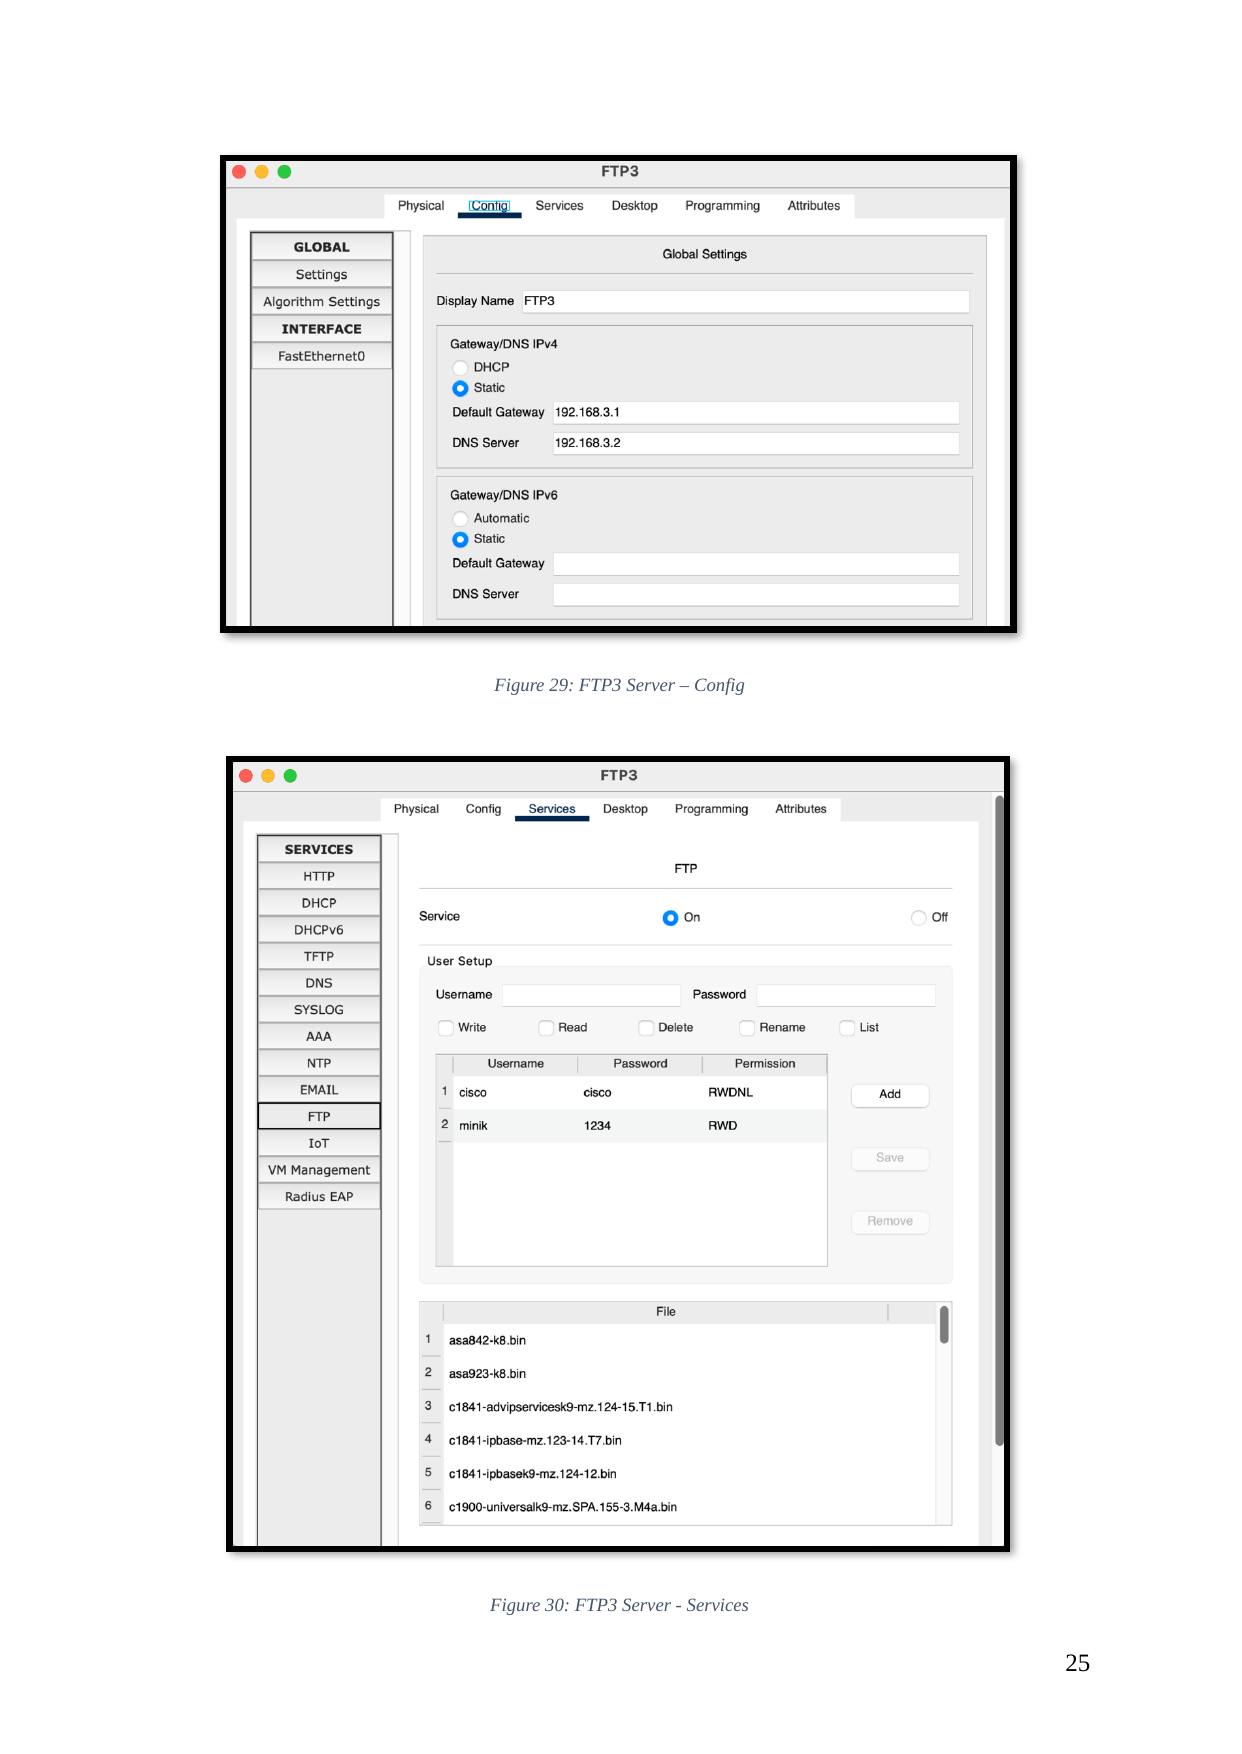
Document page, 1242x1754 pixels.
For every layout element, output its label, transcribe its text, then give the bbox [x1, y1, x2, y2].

picture [226, 161, 1010, 626]
text Figure 29: FTP3 Server – Config [150, 674, 1090, 696]
text Figure 30: FTP3 Server - Services [150, 1594, 1090, 1616]
picture [233, 762, 1004, 1546]
